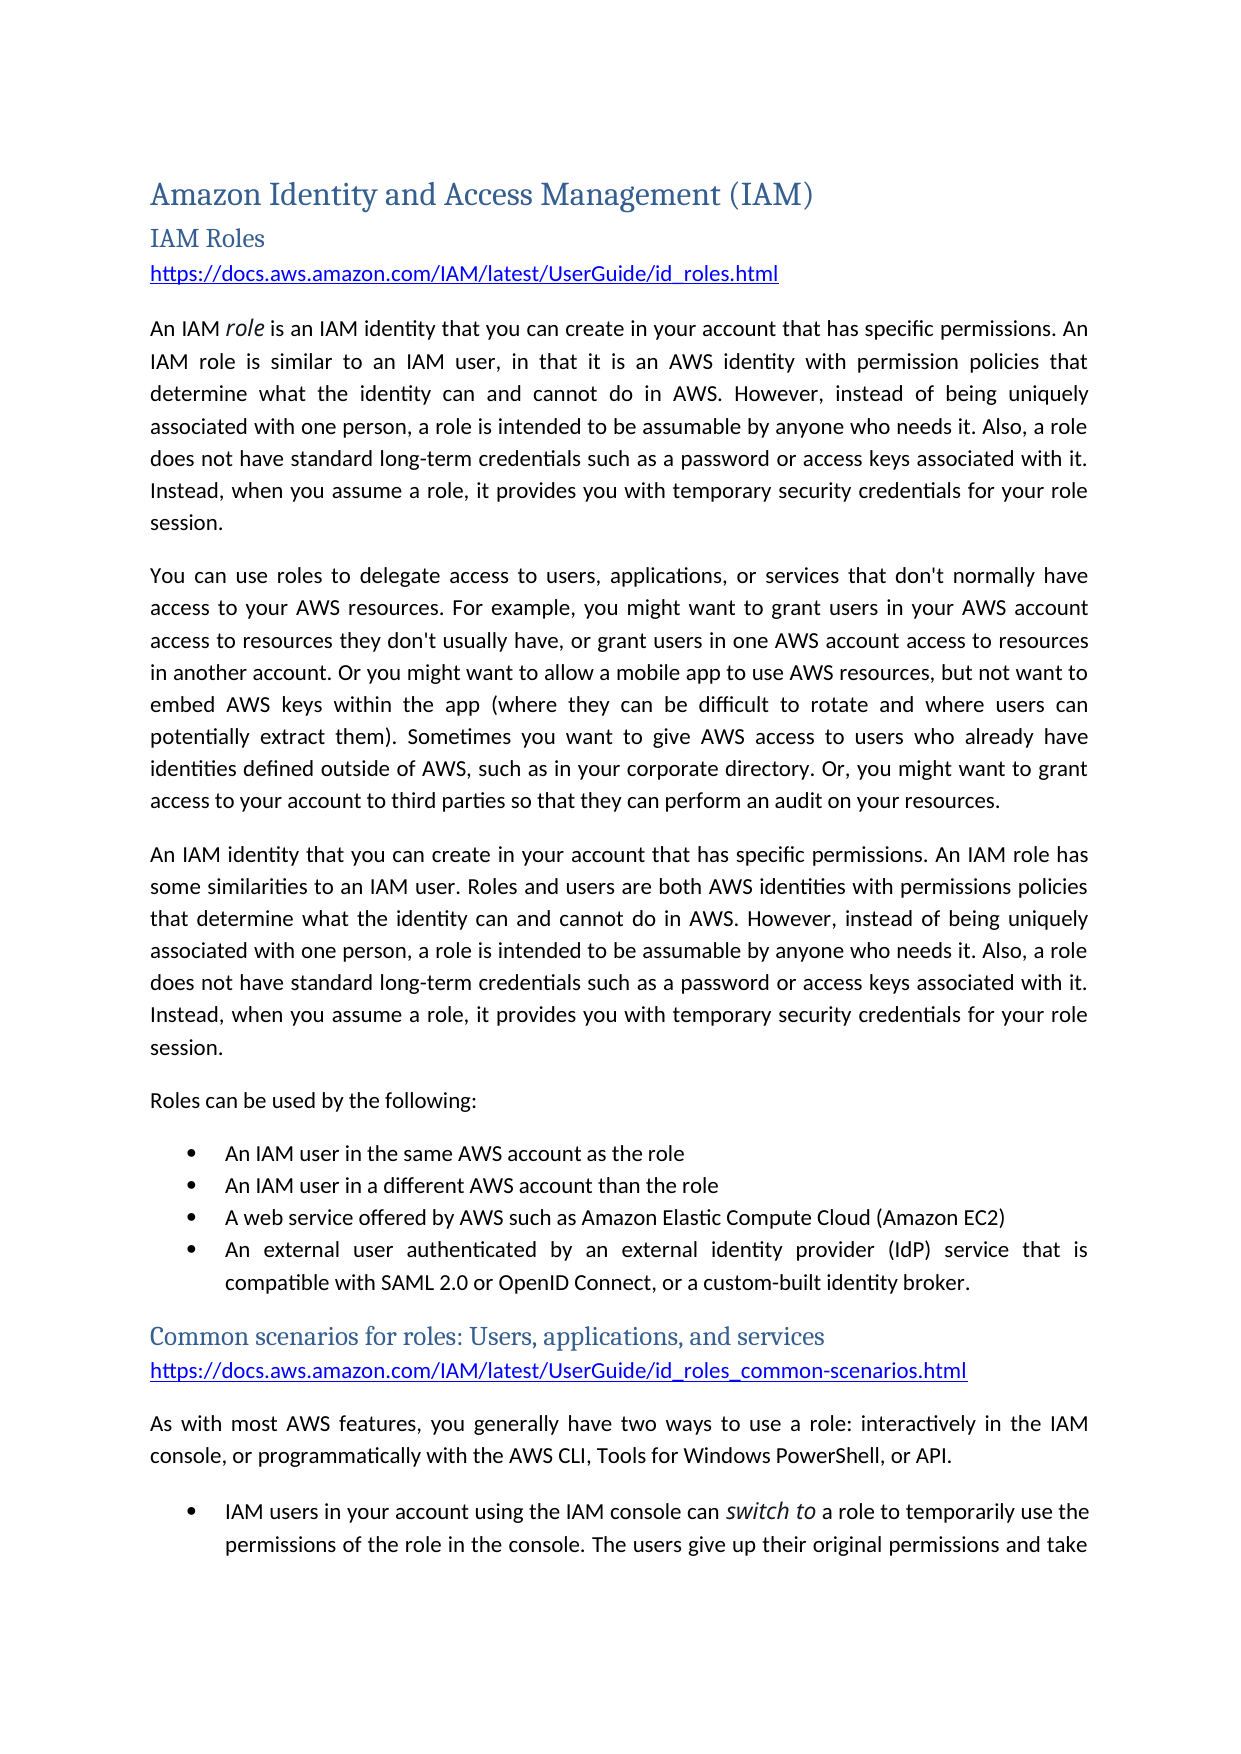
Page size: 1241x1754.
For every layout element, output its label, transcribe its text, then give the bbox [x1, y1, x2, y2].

list An IAM user in a different AWS account than the role [187, 1171, 1090, 1199]
subtitle Amazon Identity and Access Management (IAM) [150, 175, 1090, 213]
text https://docs.aws.amazon.com/IAM/latest/UserGuide/id_roles.html [150, 259, 1090, 287]
list A web service offered by AWS such as Amazon Elastic Compute Cloud (Amazon EC2) [187, 1203, 1090, 1231]
subtitle Common scenarios for roles: Users, applications, and services [150, 1321, 1090, 1352]
text As with most AWS features, you generally have two ways to use a role: interactively in the IAM console, or programmatically with the AWS CLI, Tools for Windows PowerShell, or API. [150, 1409, 1090, 1469]
text You can use roles to delegate access to users, applications, or services that don't normally have access to your AWS resources. For example, you might want to grant users in your AWS account access to resources they don't usually have, or grant users in one AWS account access to resources in another account. Or you might want to allow a mobile app to use AWS resources, but not want to embed AWS keys within the app (where they can be difficult to rotate and where users can potentially extract them). Sometimes you want to give AWS access to users who already have identities defined outside of AWS, such as in your corporate directory. Or, you might want to grant access to your account to third parties so that they can perform an audit on your resources. [150, 561, 1090, 815]
list An external user authenticated by an external identity provider (IdP) service that is compatible with SAML 2.0 or OpenID Connect, or a custom-built identity broker. [187, 1235, 1090, 1296]
text https://docs.aws.amazon.com/IAM/latest/UserGuide/id_roles_common-scenarios.html [150, 1356, 1090, 1384]
text An IAM role is an IAM identity that you can create in your account that has specific permissions. An IAM role is similar to an IAM user, in that it is an AWS identity with permission policies that determine what the identity can and cannot do in AWS. However, instead of being uniquely associated with one person, a role is intended to be assumable by anyone who needs it. Also, a role does not have standard long-term credentials such as a password or access keys associated with it. Instead, when you assume a role, it provides you with temporary security credentials for your role session. [150, 312, 1090, 536]
list An IAM user in the same AWS account as the role [187, 1139, 1090, 1167]
subtitle IAM Roles [150, 223, 1090, 254]
text An IAM identity that you can create in your account that has specific permissions. An IAM role has some similarities to an IAM user. Roles and users are both AWS identities with permissions policies that determine what the identity can and cannot do in AWS. However, instead of being uniquely associated with one person, a role is intended to be assumable by anyone who needs it. Also, a role does not have standard long-term credentials such as a password or access keys associated with it. Instead, when you assume a role, it provides you with temporary security credentials for your role session. [150, 840, 1090, 1061]
text Roles can be used by the following: [150, 1086, 1090, 1114]
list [187, 1494, 1090, 1558]
